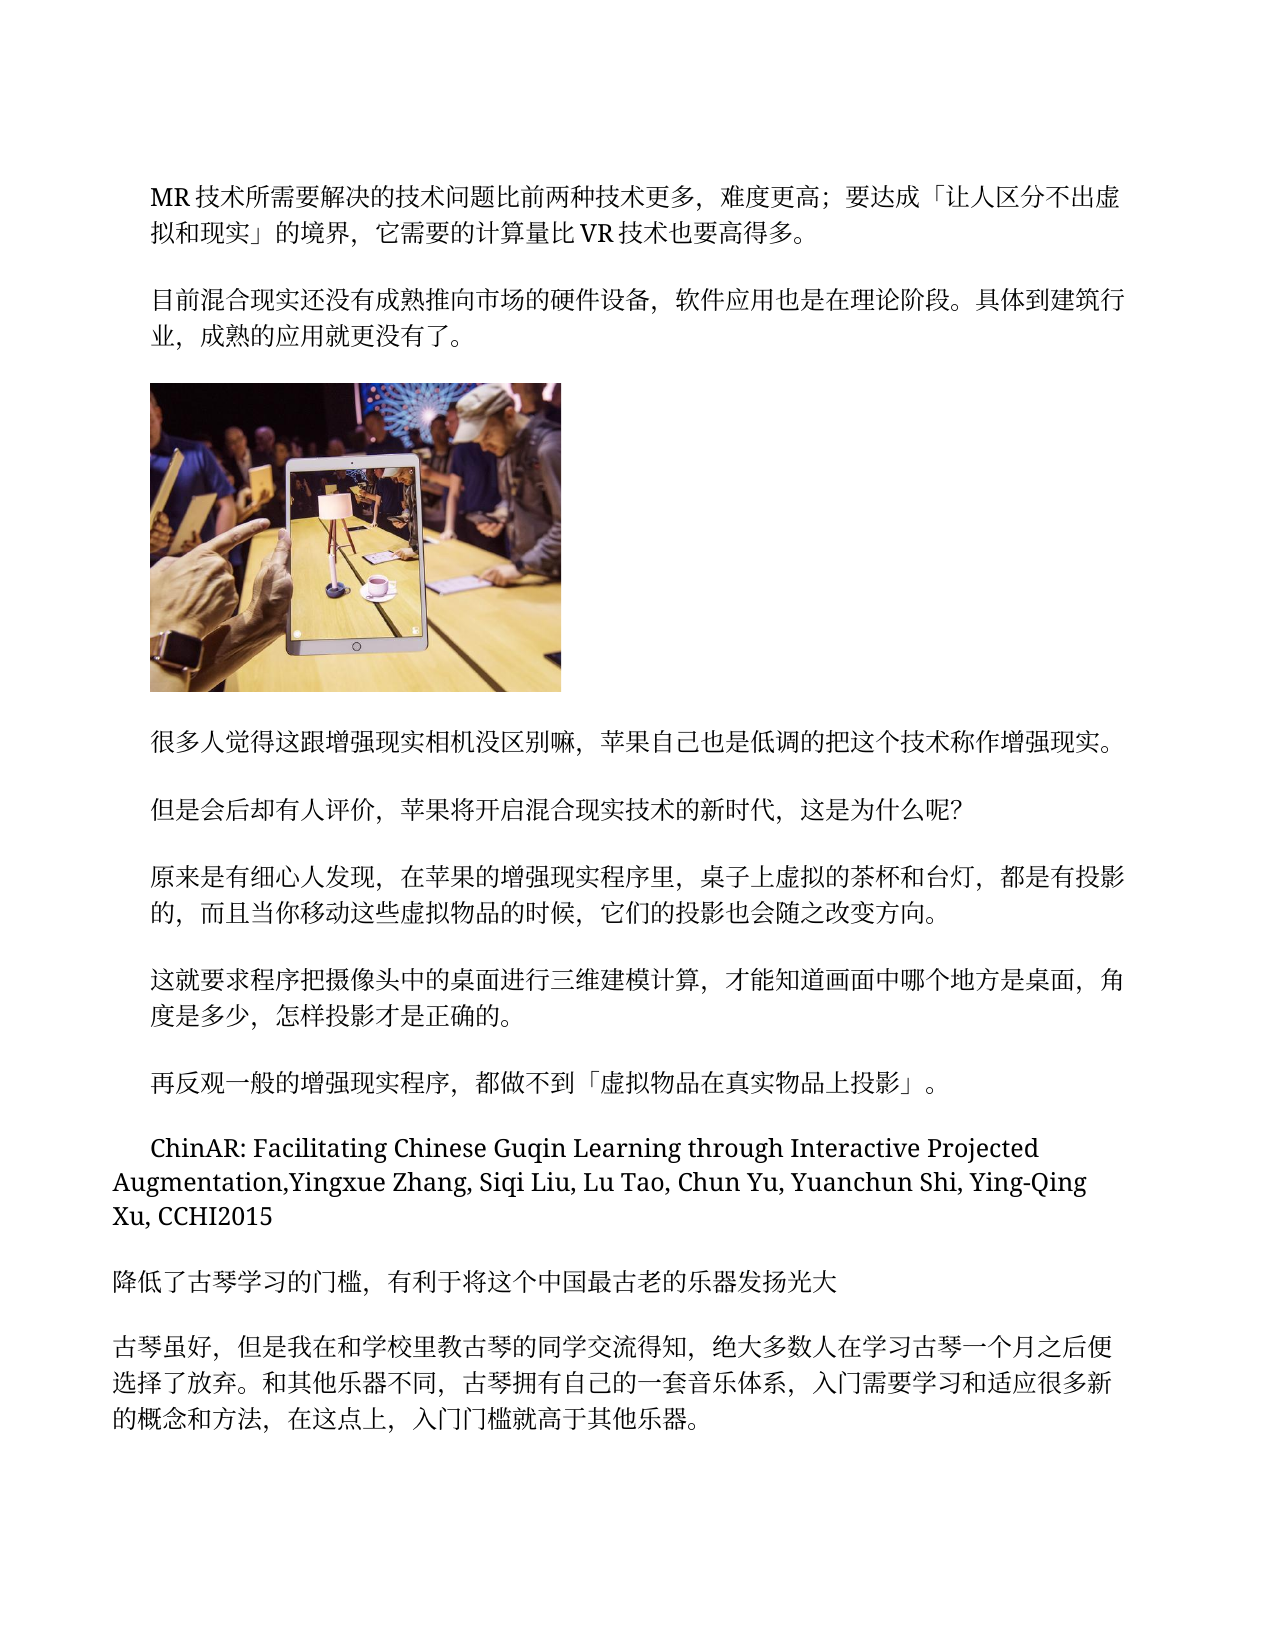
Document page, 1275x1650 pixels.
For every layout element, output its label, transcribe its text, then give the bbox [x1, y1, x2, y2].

text 但是会后却有人评价，苹果将开启混合现实技术的新时代，这是为什么呢？ [150, 790, 1125, 826]
text 降低了古琴学习的门槛，有利于将这个中国最古老的乐器发扬光大 [112, 1262, 1125, 1298]
text 再反观一般的增强现实程序，都做不到「虚拟物品在真实物品上投影」。 [150, 1064, 1125, 1100]
text 目前混合现实还没有成熟推向市场的硬件设备，软件应用也是在理论阶段。具体到建筑行业，成熟的应用就更没有了。 [150, 281, 1125, 352]
text 很多人觉得这跟增强现实相机没区别嘛，苹果自己也是低调的把这个技术称作增强现实。 [150, 723, 1125, 759]
text ChinAR: Facilitating Chinese Guqin Learning through Interactive Projected Augmentation,Yingxue Zhang, Siqi Liu, Lu Tao, Chun Yu, Yuanchun Shi, Ying-Qing Xu, CCHI2015 [112, 1131, 1125, 1233]
picture [150, 383, 562, 692]
text 古琴虽好，但是我在和学校里教古琴的同学交流得知，绝大多数人在学习古琴一个月之后便选择了放弃。和其他乐器不同，古琴拥有自己的一套音乐体系，入门需要学习和适应很多新的概念和方法，在这点上，入门门槛就高于其他乐器。 [112, 1327, 1125, 1435]
text MR技术所需要解决的技术问题比前两种技术更多，难度更高；要达成「让人区分不出虚拟和现实」的境界，它需要的计算量比VR技术也要高得多。 [150, 177, 1125, 249]
text 原来是有细心人发现，在苹果的增强现实程序里，桌子上虚拟的茶杯和台灯，都是有投影的，而且当你移动这些虚拟物品的时候，它们的投影也会随之改变方向。 [150, 857, 1125, 929]
text 这就要求程序把摄像头中的桌面进行三维建模计算，才能知道画面中哪个地方是桌面，角度是多少，怎样投影才是正确的。 [150, 961, 1125, 1032]
